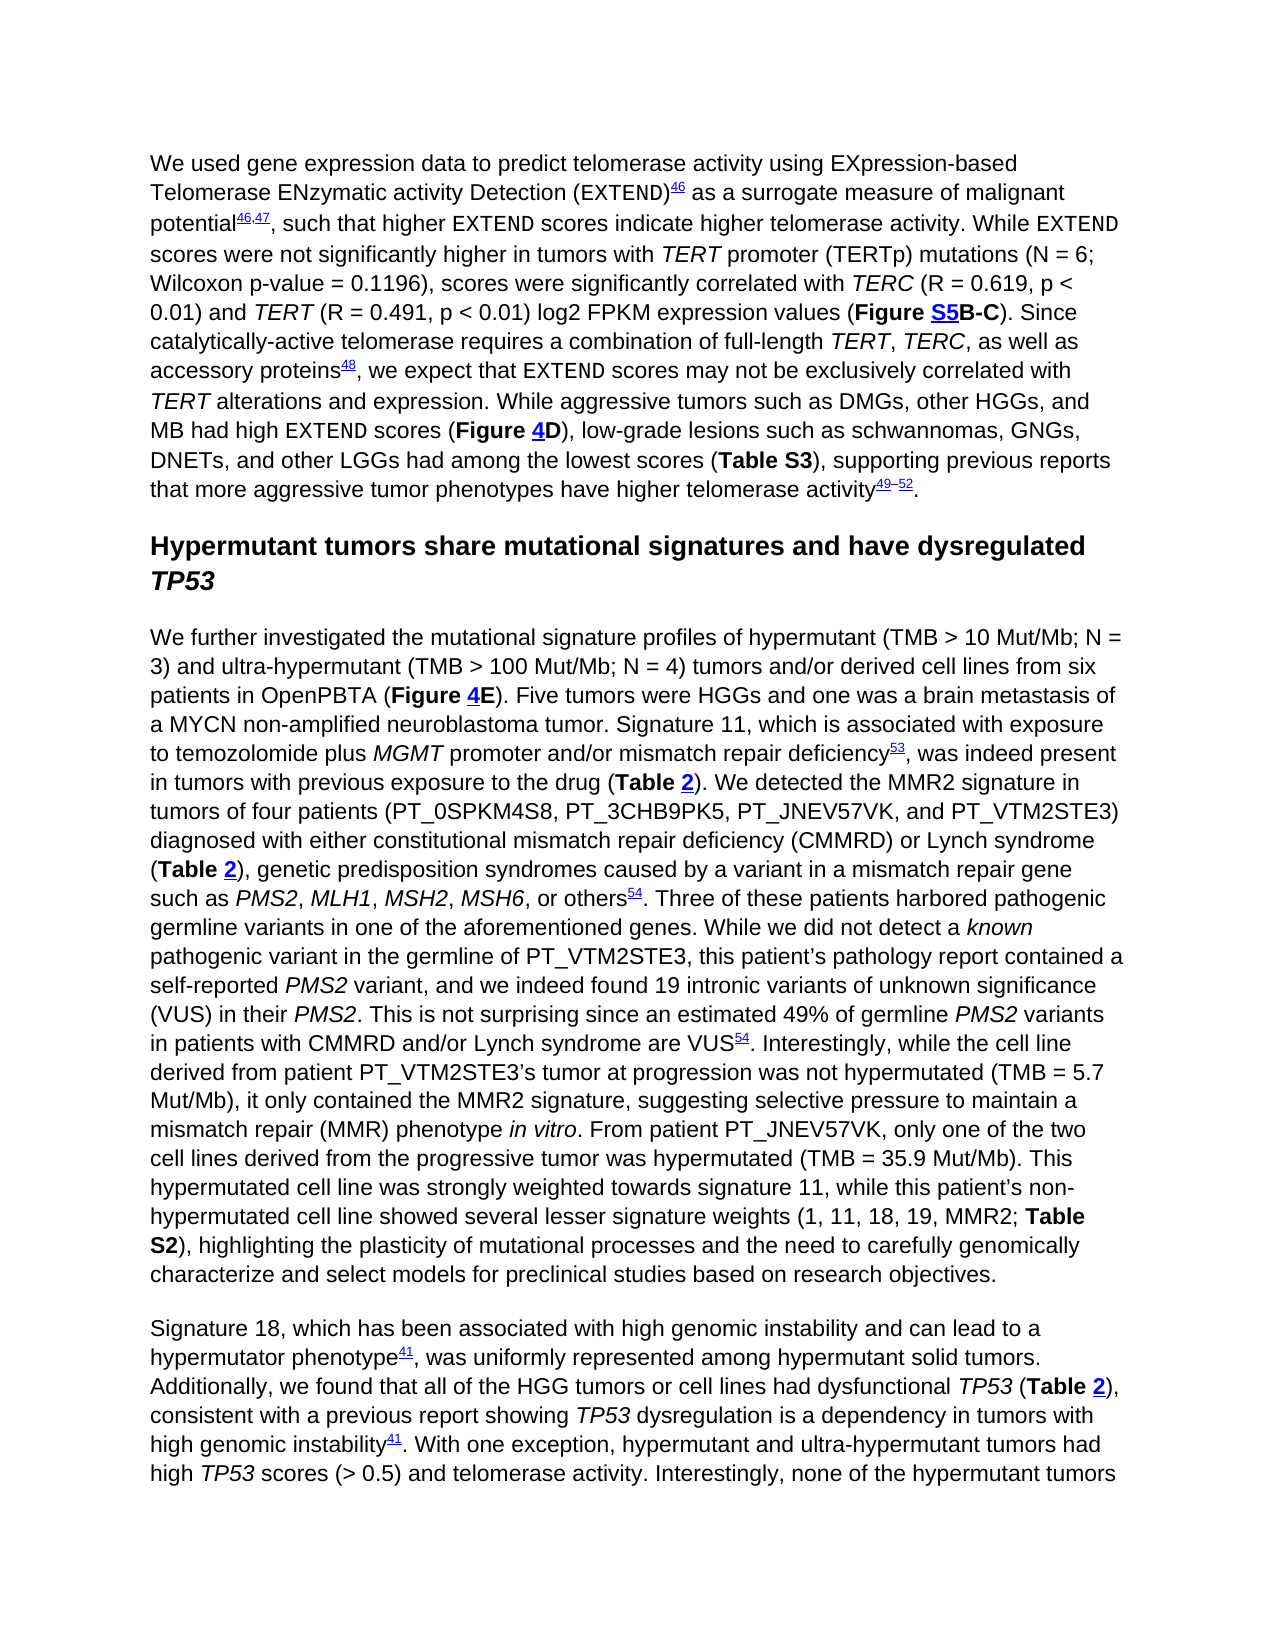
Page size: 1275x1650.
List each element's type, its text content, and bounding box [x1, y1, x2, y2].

text We further investigated the mutational signature profiles of hypermutant (TMB > 10 Mut/Mb; N = 3) and ultra-hypermutant (TMB > 100 Mut/Mb; N = 4) tumors and/or derived cell lines from six patients in OpenPBTA (Figure 4E). Five tumors were HGGs and one was a brain metastasis of a MYCN non-amplified neuroblastoma tumor. Signature 11, which is associated with exposure to temozolomide plus MGMT promoter and/or mismatch repair deficiency53, was indeed present in tumors with previous exposure to the drug (Table 2). We detected the MMR2 signature in tumors of four patients (PT_0SPKM4S8, PT_3CHB9PK5, PT_JNEV57VK, and PT_VTM2STE3) diagnosed with either constitutional mismatch repair deficiency (CMMRD) or Lynch syndrome (Table 2), genetic predisposition syndromes caused by a variant in a mismatch repair gene such as PMS2, MLH1, MSH2, MSH6, or others54. Three of these patients harbored pathogenic germline variants in one of the aforementioned genes. While we did not detect a known pathogenic variant in the germline of PT_VTM2STE3, this patient’s pathology report contained a self-reported PMS2 variant, and we indeed found 19 intronic variants of unknown significance (VUS) in their PMS2. This is not surprising since an estimated 49% of germline PMS2 variants in patients with CMMRD and/or Lynch syndrome are VUS54. Interestingly, while the cell line derived from patient PT_VTM2STE3’s tumor at progression was not hypermutated (TMB = 5.7 Mut/Mb), it only contained the MMR2 signature, suggesting selective pressure to maintain a mismatch repair (MMR) phenotype in vitro. From patient PT_JNEV57VK, only one of the two cell lines derived from the progressive tumor was hypermutated (TMB = 35.9 Mut/Mb). This hypermutated cell line was strongly weighted towards signature 11, while this patient’s non-hypermutated cell line showed several lesser signature weights (1, 11, 18, 19, MMR2; Table S2), highlighting the plasticity of mutational processes and the need to carefully genomically characterize and select models for preclinical studies based on research objectives. [150, 624, 1125, 1288]
text We used gene expression data to predict telomerase activity using EXpression-based Telomerase ENzymatic activity Detection (EXTEND)46 as a surrogate measure of malignant potential46,47, such that higher EXTEND scores indicate higher telomerase activity. While EXTEND scores were not significantly higher in tumors with TERT promoter (TERTp) mutations (N = 6; Wilcoxon p-value = 0.1196), scores were significantly correlated with TERC (R = 0.619, p < 0.01) and TERT (R = 0.491, p < 0.01) log2 FPKM expression values (Figure S5B-C). Since catalytically-active telomerase requires a combination of full-length TERT, TERC, as well as accessory proteins48, we expect that EXTEND scores may not be exclusively correlated with TERT alterations and expression. While aggressive tumors such as DMGs, other HGGs, and MB had high EXTEND scores (Figure 4D), low-grade lesions such as schwannomas, GNGs, DNETs, and other LGGs had among the lowest scores (Table S3), supporting previous reports that more aggressive tumor phenotypes have higher telomerase activity49–52. [150, 150, 1125, 503]
subtitle Hypermutant tumors share mutational signatures and have dysregulated TP53 [150, 530, 1125, 596]
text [150, 1315, 1125, 1486]
